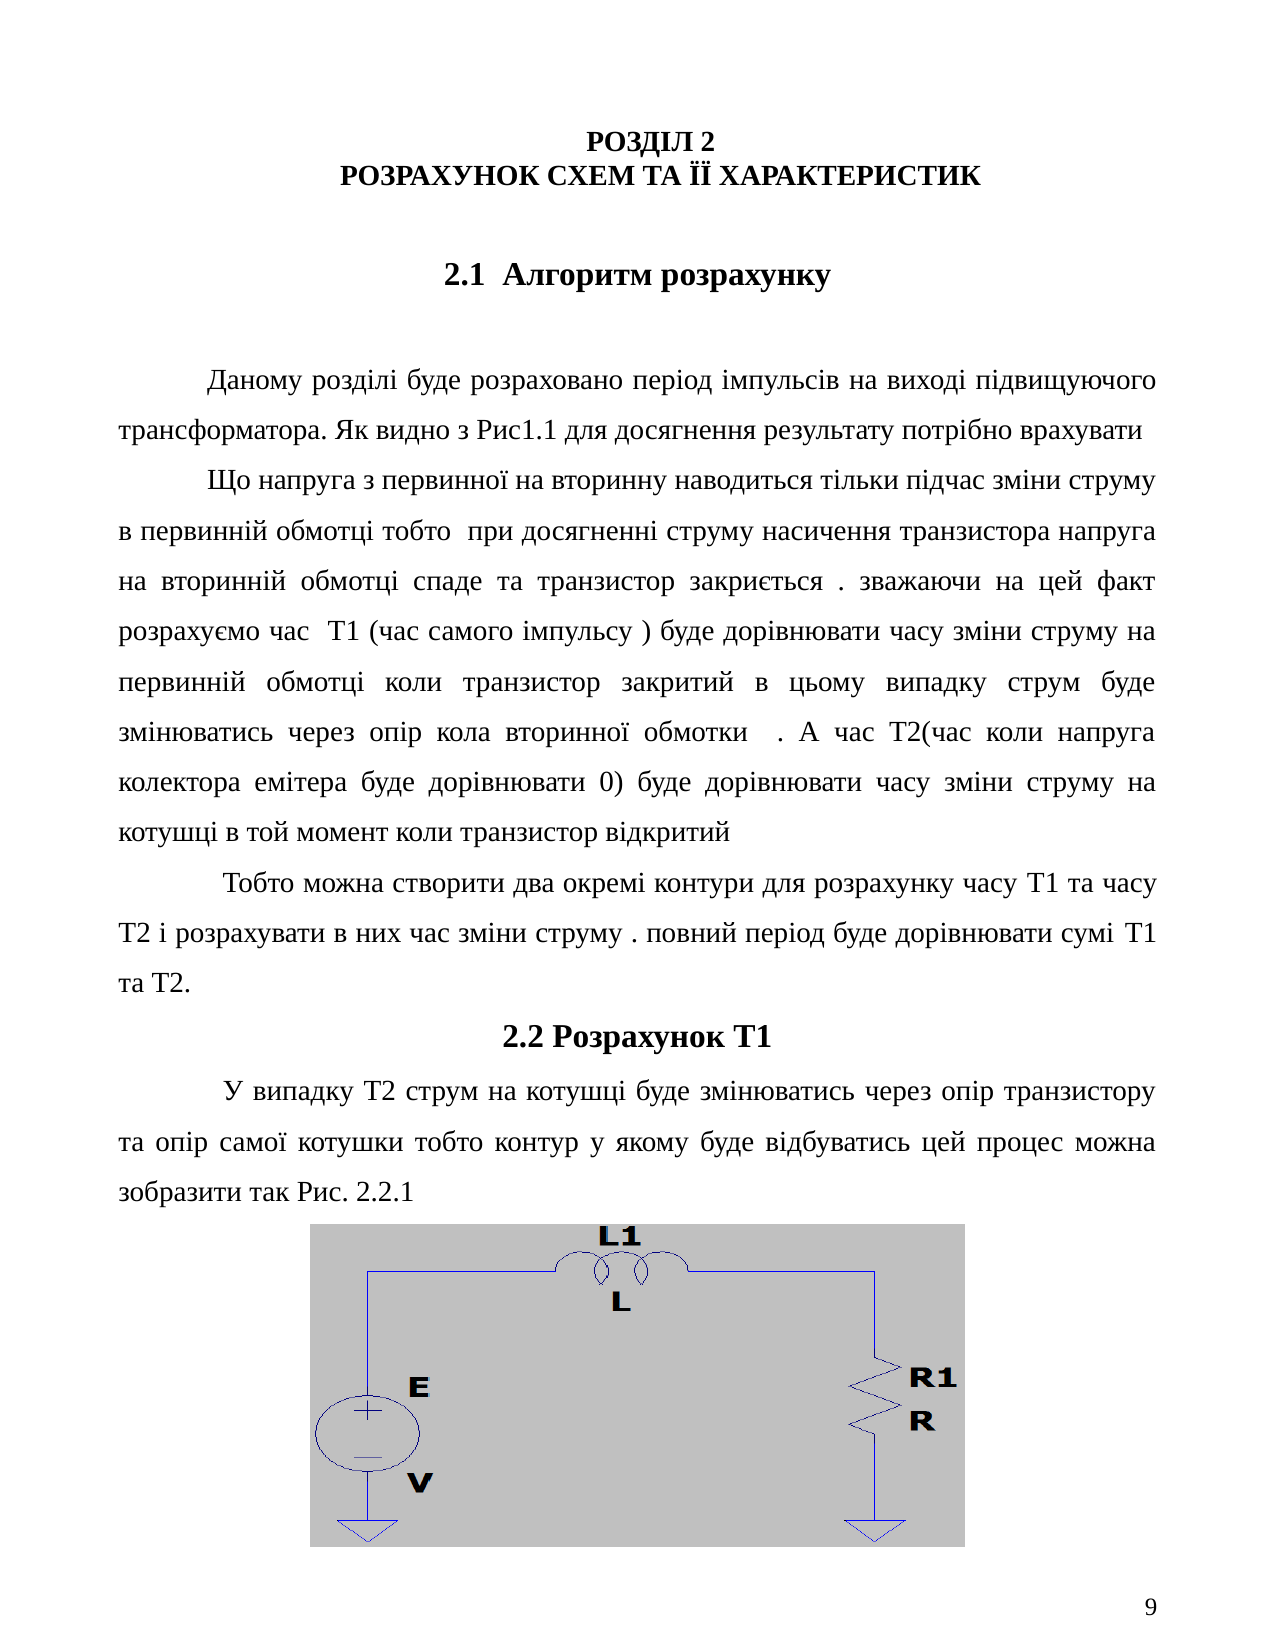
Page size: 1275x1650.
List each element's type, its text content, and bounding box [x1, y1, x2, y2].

text РОЗДІЛ 2 [118, 124, 1157, 158]
text Що напруга з первинної на вторинну наводиться тільки підчас зміни струму в первинній обмотці тобто при досягненні струму насичення транзистора напруга на вторинній обмотці спаде та транзистор закриється . зважаючи на цей факт розрахуємо час T1 (час самого імпульсу ) буде дорівнювати часу зміни струму на первинній обмотці коли транзистор закритий в цьому випадку струм буде змінюватись через опір кола вторинної обмотки . А час Т2(час коли напруга колектора емітера буде дорівнювати 0) буде дорівнювати часу зміни струму на котушці в той момент коли транзистор відкритий [118, 462, 1157, 848]
list РОЗРАХУНОК СХЕМ ТА ЇЇ ХАРАКТЕРИСТИК [244, 158, 1157, 192]
text У випадку Т2 струм на котушці буде змінюватись через опір транзистору та опір самої котушки тобто контур у якому буде відбуватись цей процес можна зобразити так Рис. 2.2.1 [118, 1073, 1157, 1207]
picture [310, 1224, 965, 1547]
text 2.2 Розрахунок T1 [118, 1016, 1157, 1054]
text Тобто можна створити два окремі контури для розрахунку часу T1 та часу T2 і розрахувати в них час зміни струму . повний період буде дорівнювати сумі T1 та Т2. [118, 865, 1157, 999]
text 2.1 Алгоритм розрахунку [118, 254, 1157, 292]
text Даному розділі буде розраховано період імпульсів на виході підвищуючого трансформатора. Як видно з Рис1.1 для досягнення результату потрібно врахувати [118, 362, 1157, 446]
